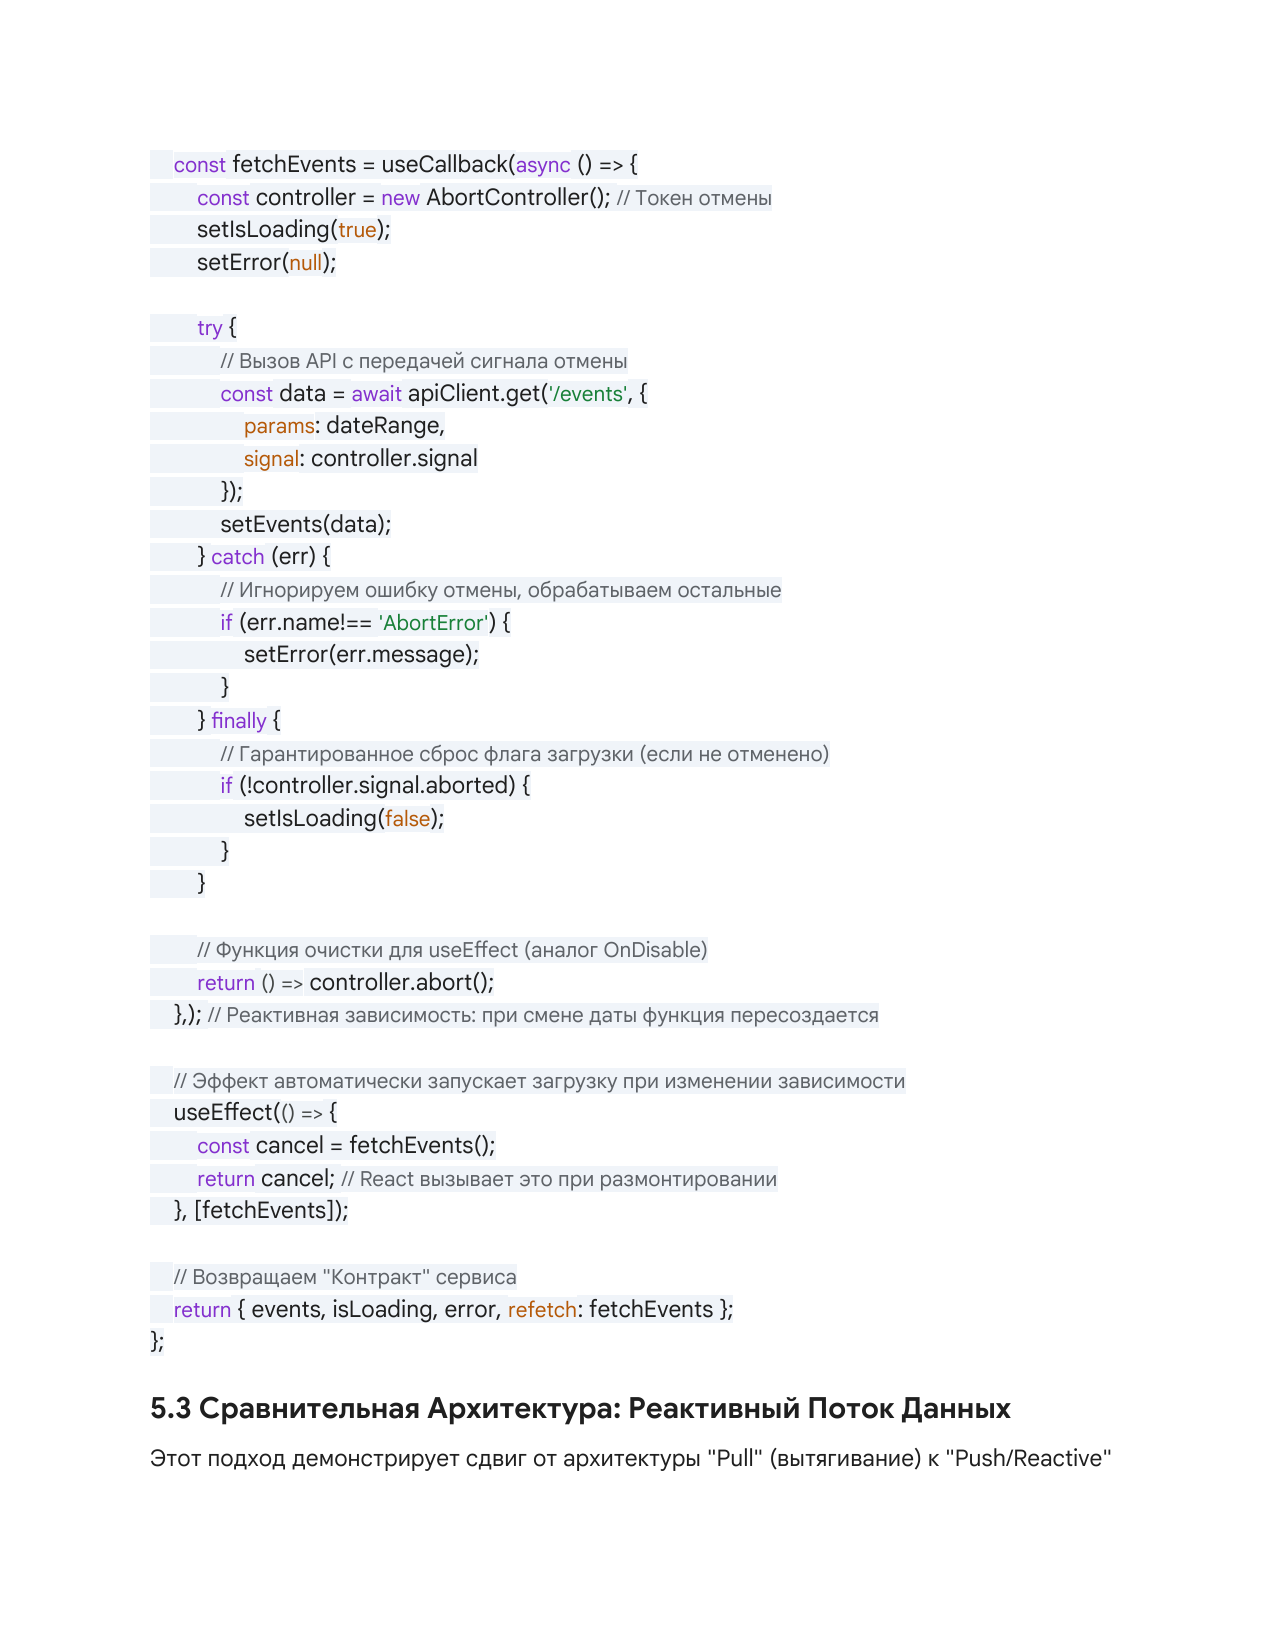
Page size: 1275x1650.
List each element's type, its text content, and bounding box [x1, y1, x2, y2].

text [150, 150, 1125, 1386]
subtitle 5.3 Сравнительная Архитектура: Реактивный Поток Данных [150, 1390, 1125, 1426]
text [150, 1444, 1125, 1473]
